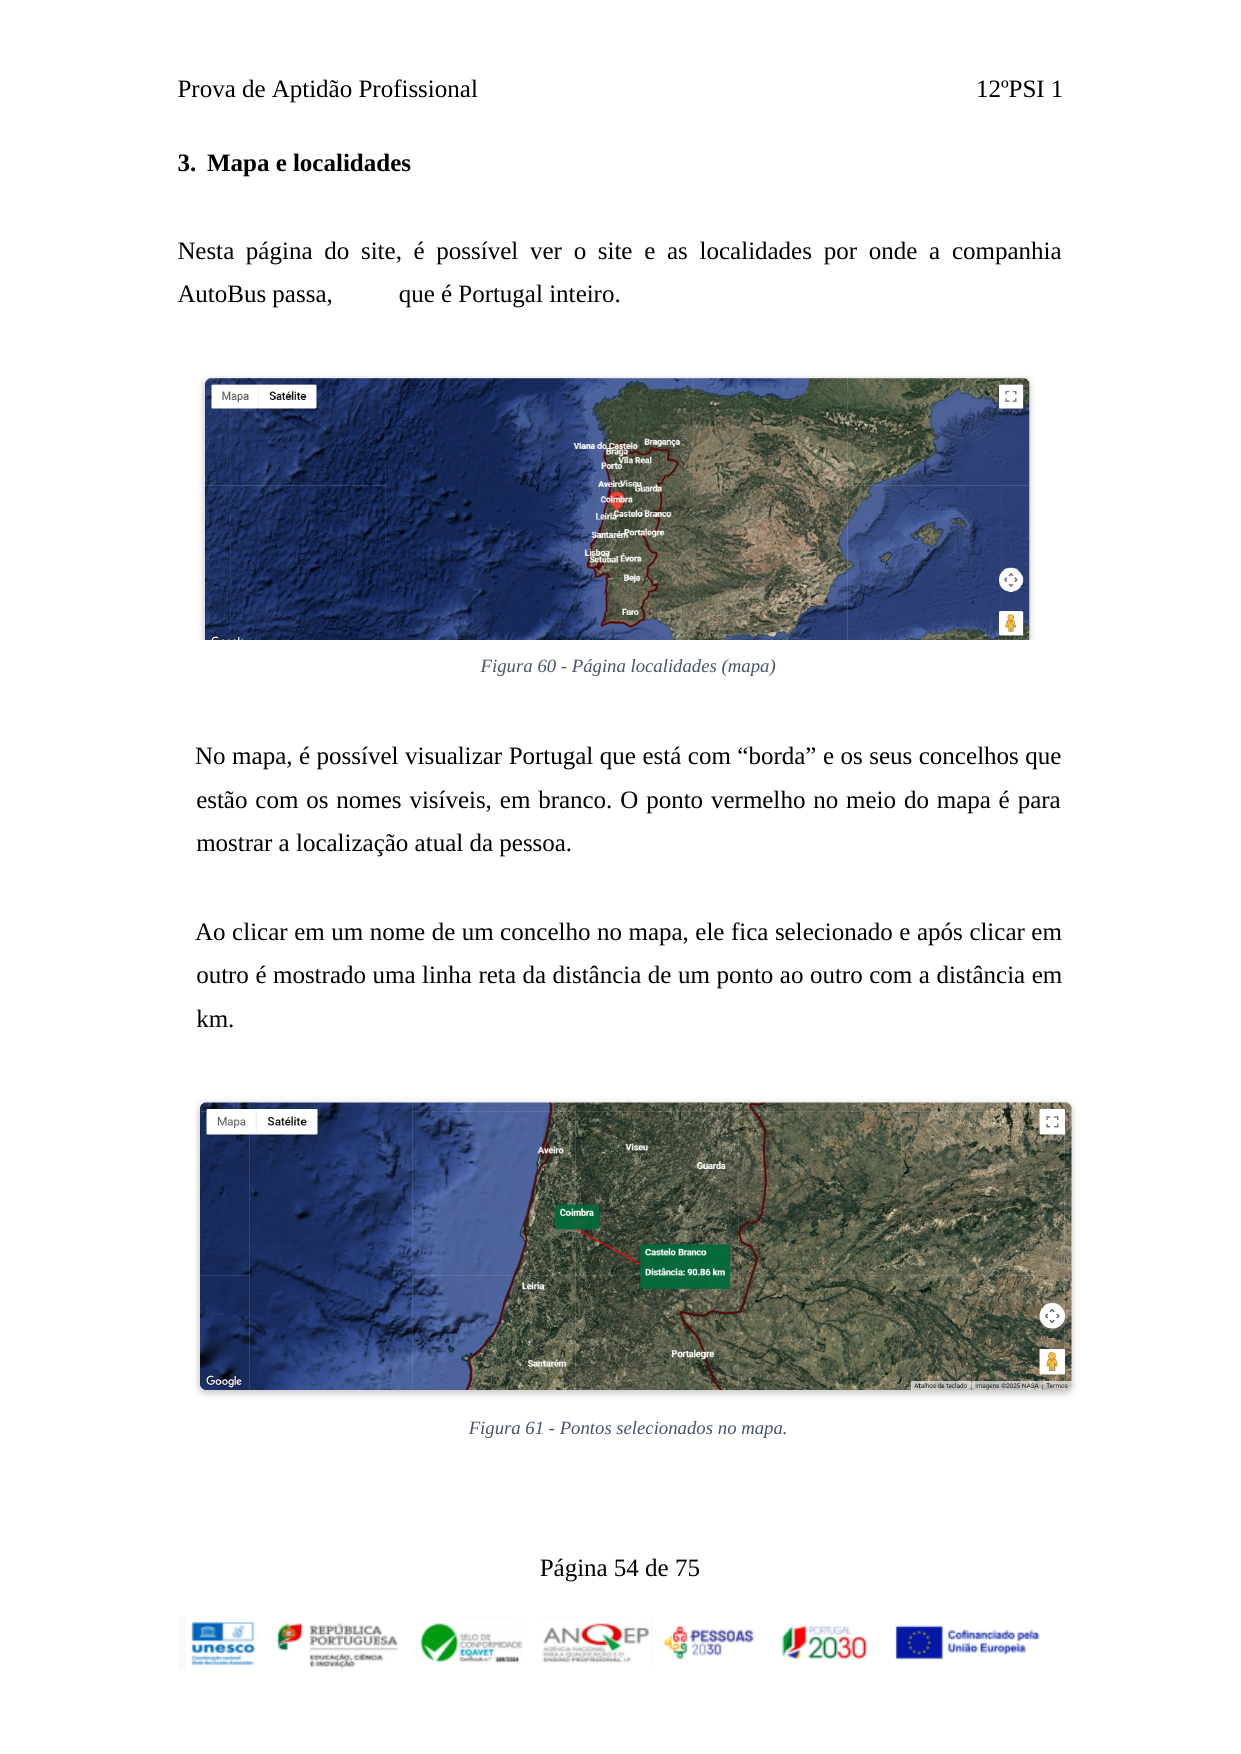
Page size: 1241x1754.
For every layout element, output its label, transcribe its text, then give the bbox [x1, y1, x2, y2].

text Figura 61 - Pontos selecionados no mapa. [195, 1417, 1063, 1439]
text No mapa, é possível visualizar Portugal que está com “borda” e os seus concelhos que estão com os nomes visíveis, em branco. O ponto vermelho no meio do mapa é para mostrar a localização atual da pessoa. [195, 741, 1063, 857]
text Ao clicar em um nome de um concelho no mapa, ele fica selecionado e após clicar em outro é mostrado uma linha reta da distância de um ponto ao outro com a distância em km. [195, 917, 1063, 1033]
text Figura 60 - Página localidades (mapa) [195, 655, 1063, 676]
picture [177, 367, 1063, 640]
text Nesta página do site, é possível ver o site e as localidades por onde a companhia AutoBus passa, que é Portugal inteiro. [177, 236, 1063, 308]
picture [177, 1615, 1084, 1677]
picture [194, 1092, 1081, 1402]
list Mapa e localidades [177, 148, 1063, 176]
